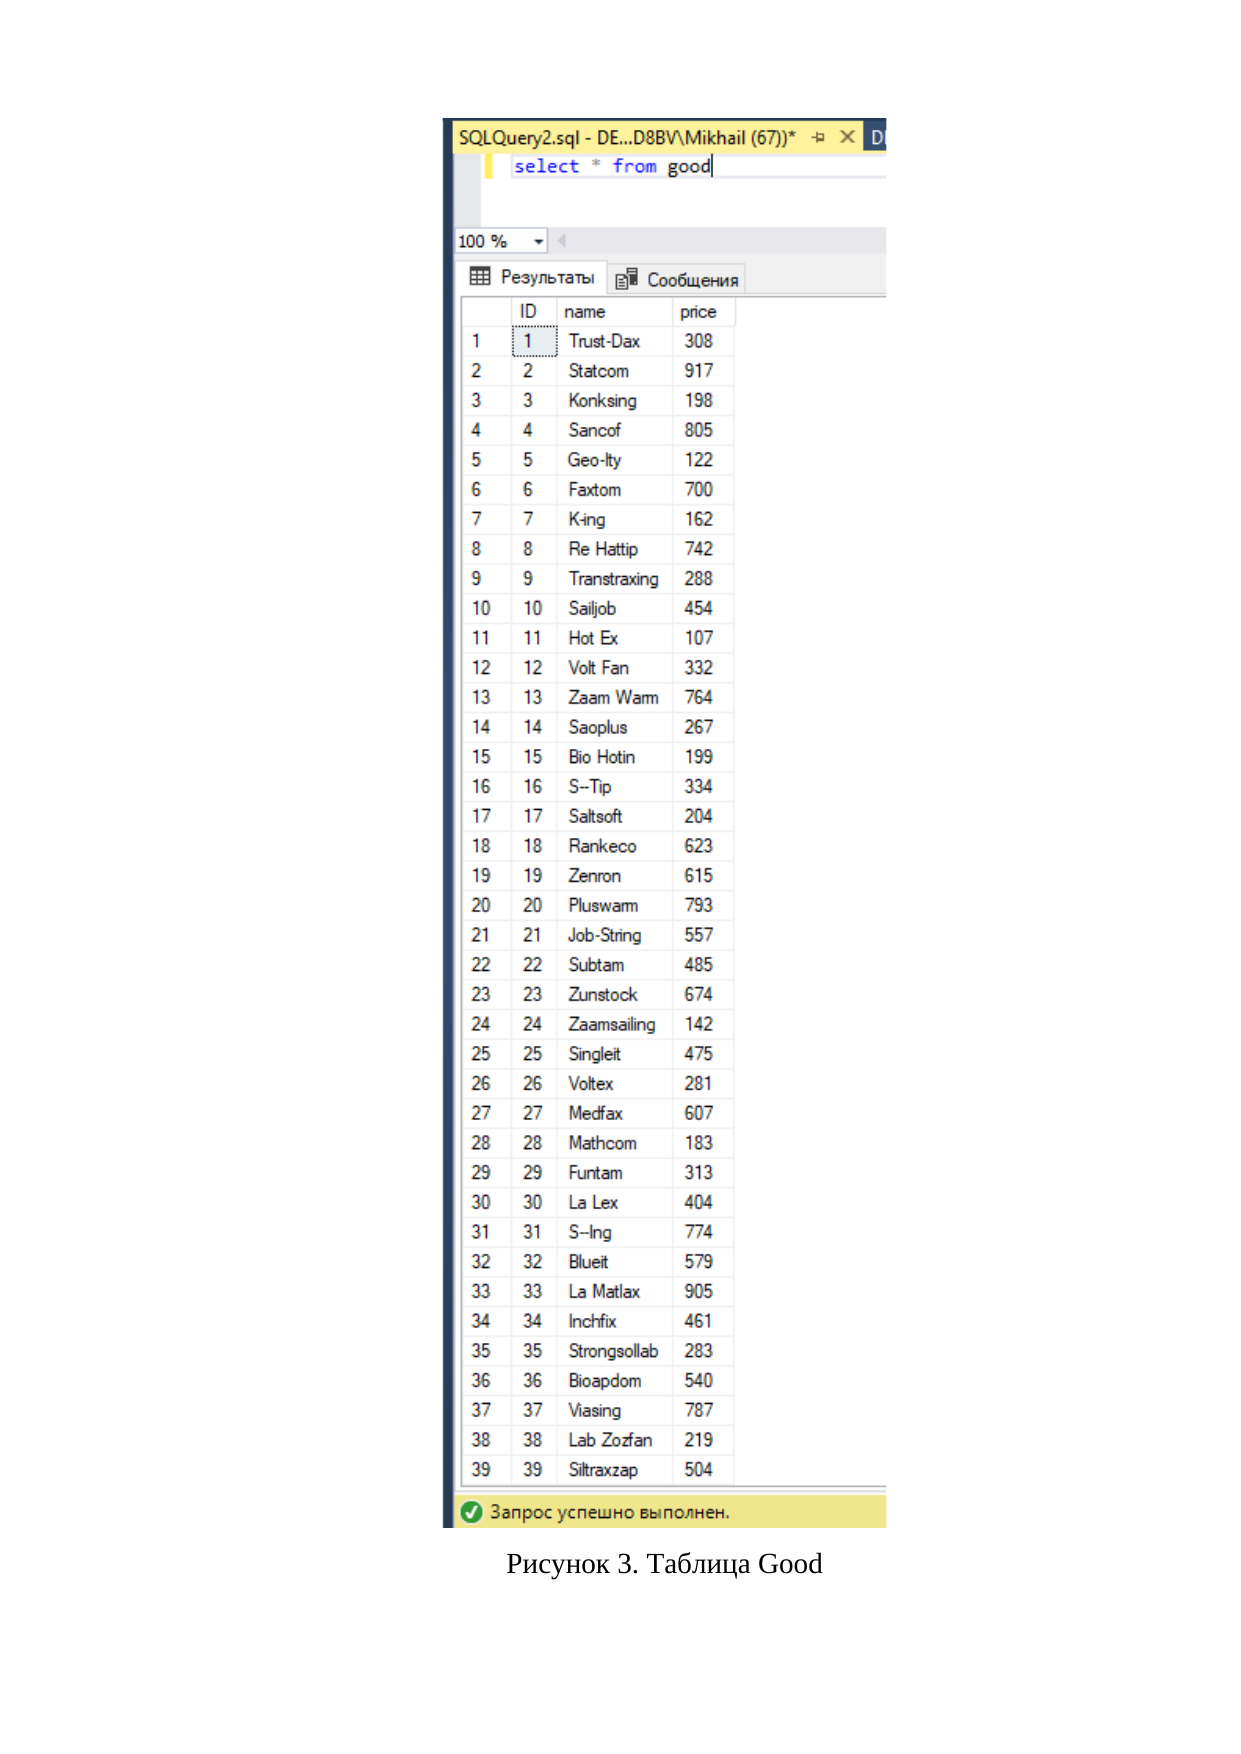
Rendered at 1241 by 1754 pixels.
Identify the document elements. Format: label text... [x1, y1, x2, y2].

text Рисунок 3. Таблица Good [177, 1547, 1152, 1580]
picture [442, 118, 887, 1528]
